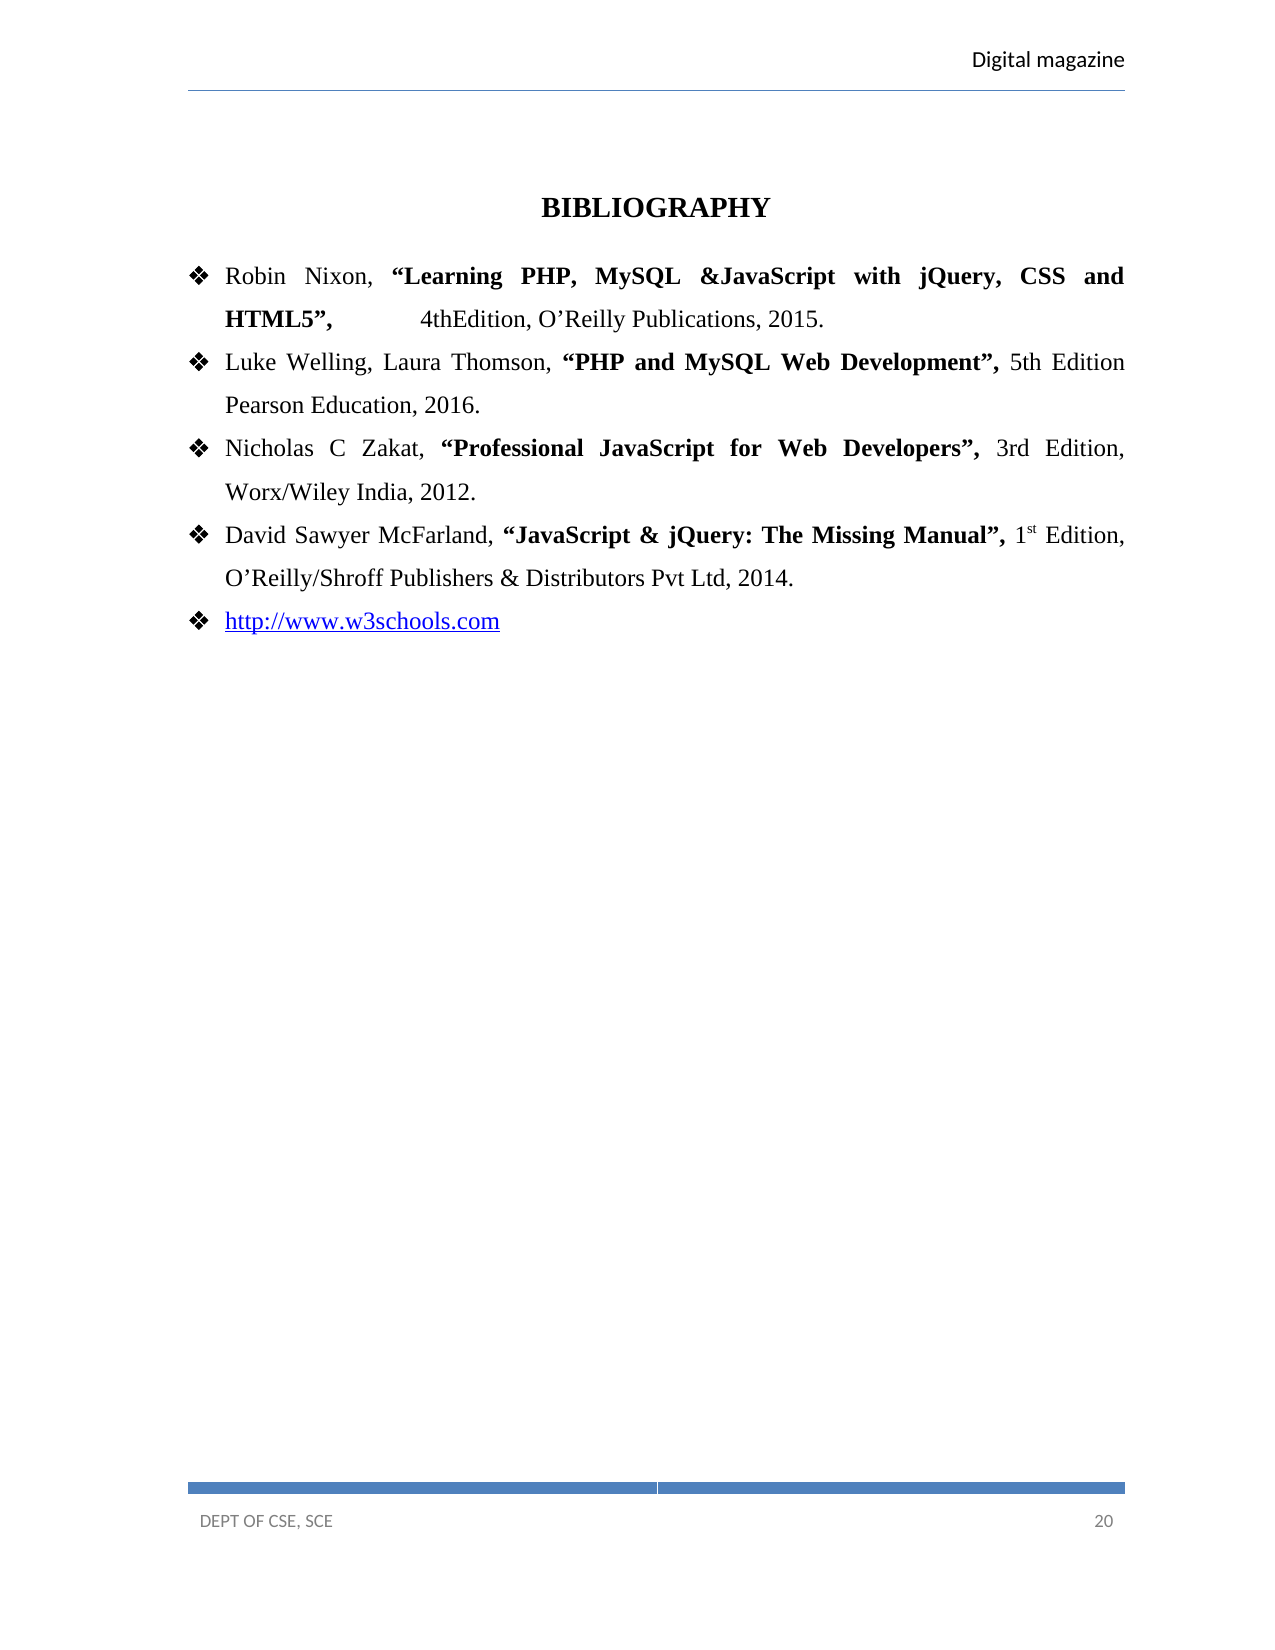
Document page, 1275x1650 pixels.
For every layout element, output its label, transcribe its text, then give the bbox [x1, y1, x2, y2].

list Luke Welling, Laura Thomson, “PHP and MySQL Web Development”, 5th Edition Pearson Education, 2016. [187, 347, 1125, 419]
list Robin Nixon, “Learning PHP, MySQL &JavaScript with jQuery, CSS and HTML5”, 4thEdition, O’Reilly Publications, 2015. [187, 261, 1125, 333]
list David Sawyer McFarland, “JavaScript & jQuery: The Missing Manual”, 1st Edition, O’Reilly/Shroff Publishers & Distributors Pvt Ltd, 2014. [187, 520, 1125, 592]
list http://www.w3schools.com [187, 606, 1125, 635]
text BIBLIOGRAPHY [187, 190, 1125, 223]
list Nicholas C Zakat, “Professional JavaScript for Web Developers”, 3rd Edition, Worx/Wiley India, 2012. [187, 433, 1125, 505]
